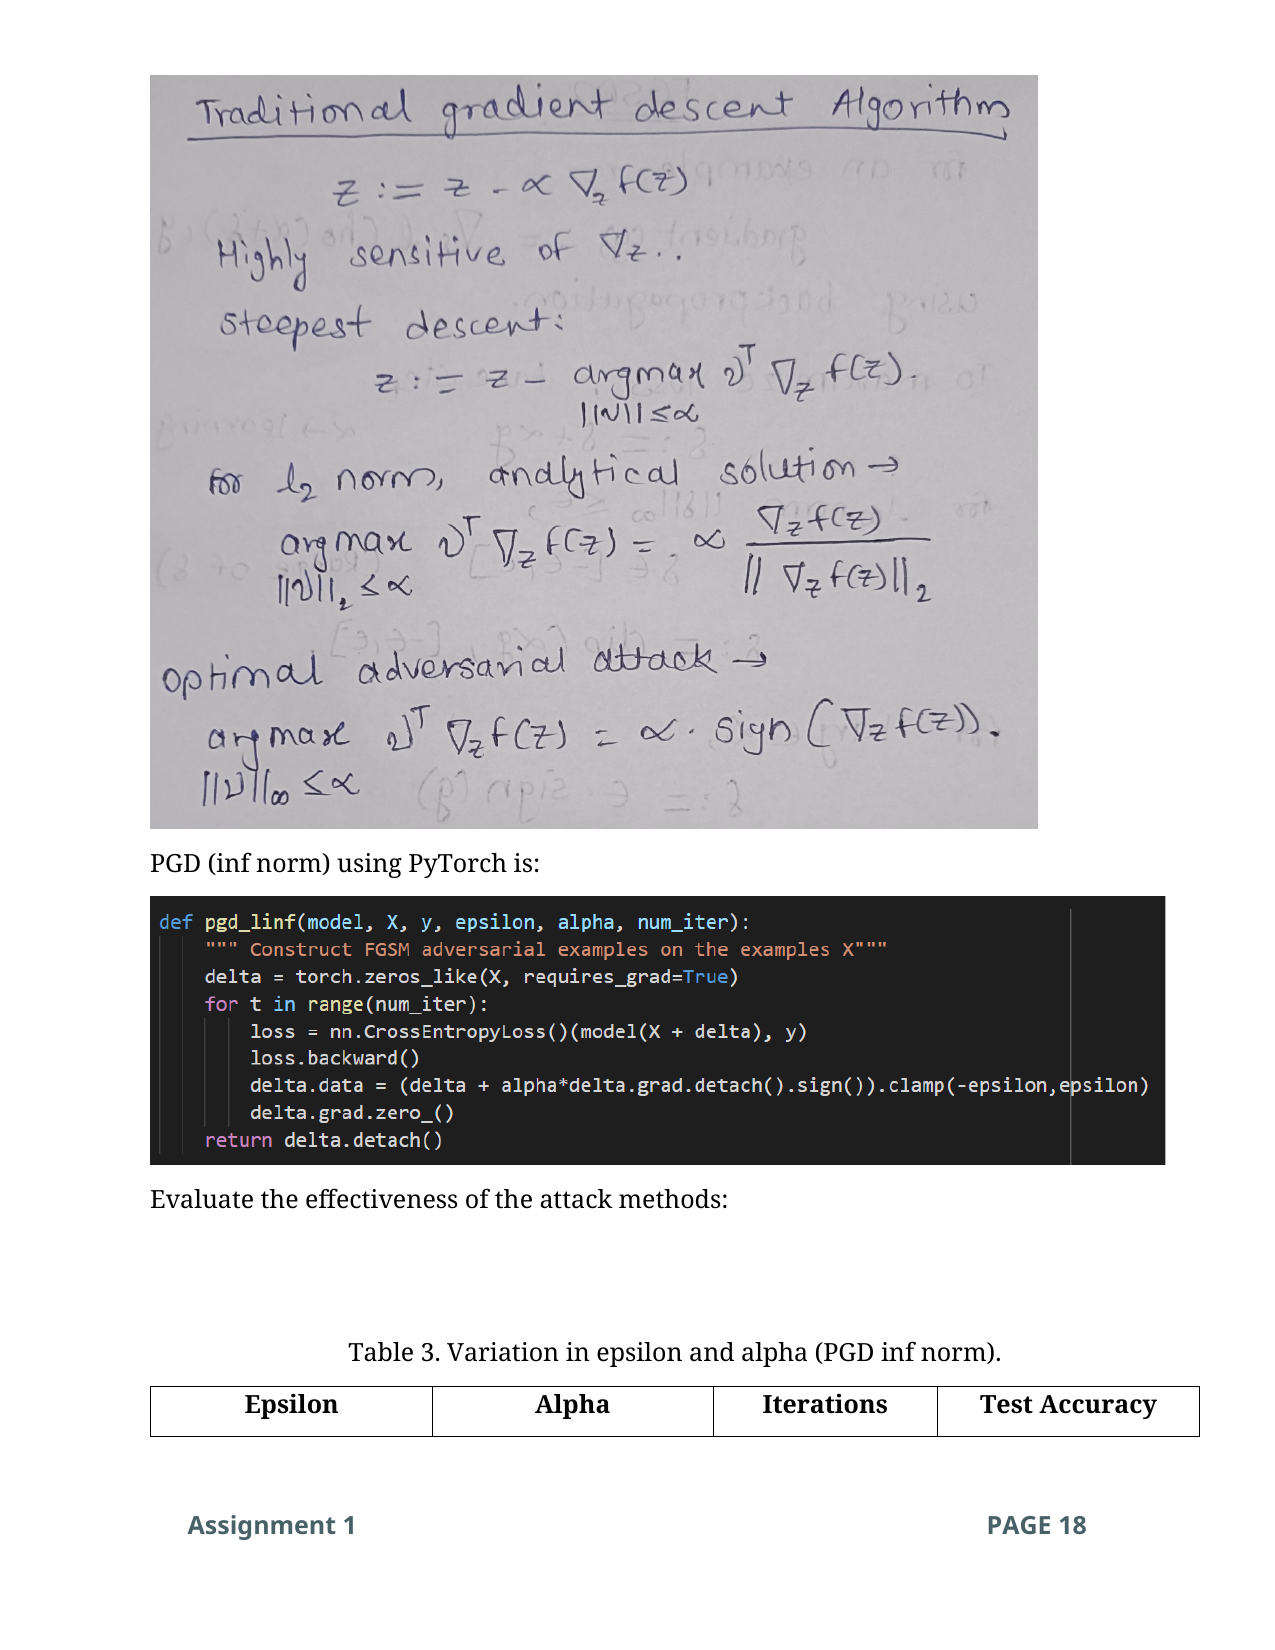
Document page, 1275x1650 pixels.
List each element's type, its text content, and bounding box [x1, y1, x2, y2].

text Table 3. Variation in epsilon and alpha (PGD inf norm). [150, 1335, 1200, 1369]
text Evaluate the effectiveness of the attack methods: [150, 1182, 1200, 1216]
table_header Epsilon [151, 1387, 432, 1436]
picture [150, 75, 1038, 829]
table_header Test Accuracy (CNN) [938, 1387, 1199, 1436]
picture [150, 896, 1166, 1165]
table_header Alpha [433, 1387, 713, 1436]
text PGD (inf norm) using PyTorch is: [150, 846, 1200, 880]
table_header Iterations [714, 1387, 937, 1436]
